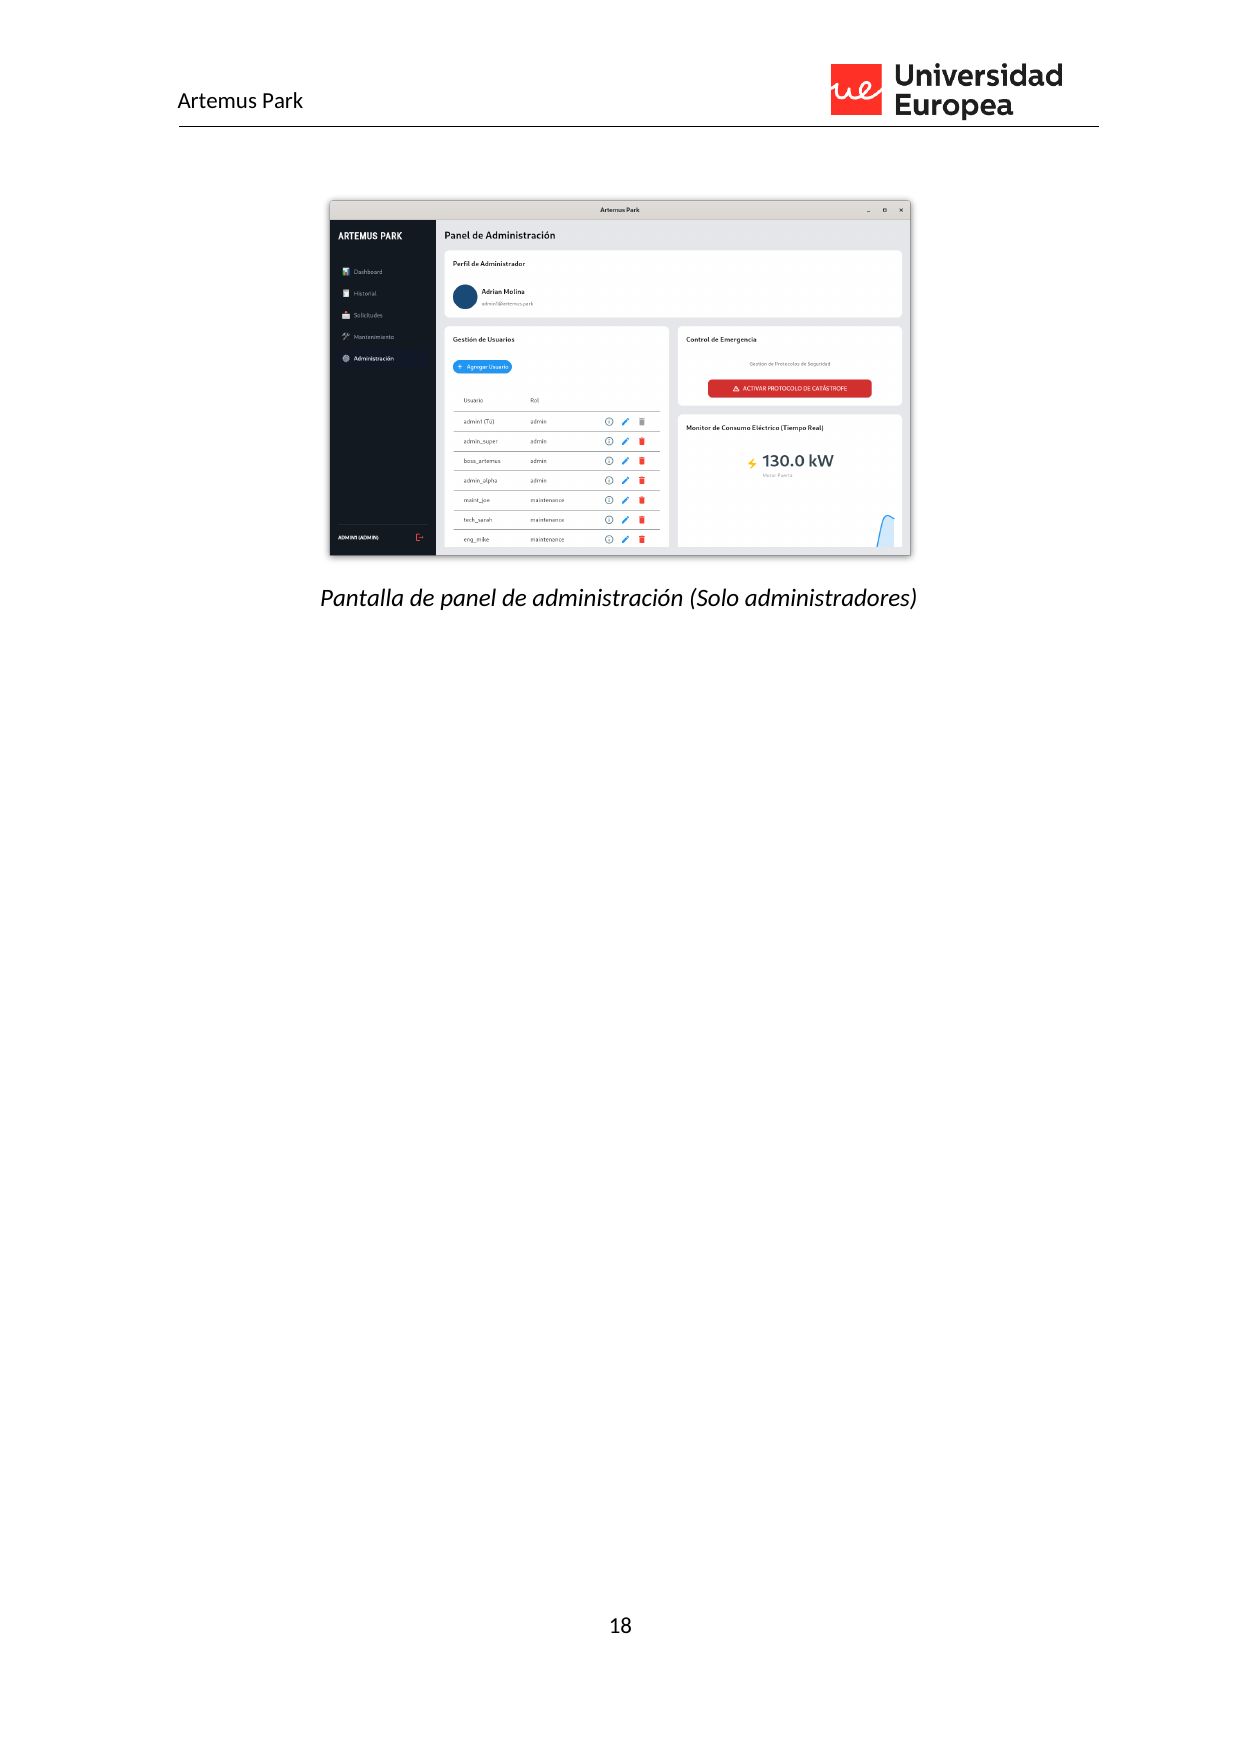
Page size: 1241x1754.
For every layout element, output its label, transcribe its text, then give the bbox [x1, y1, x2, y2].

picture [319, 192, 921, 567]
text Pantalla de panel de administración (Solo administradores) [177, 582, 1063, 613]
picture [827, 61, 1064, 121]
